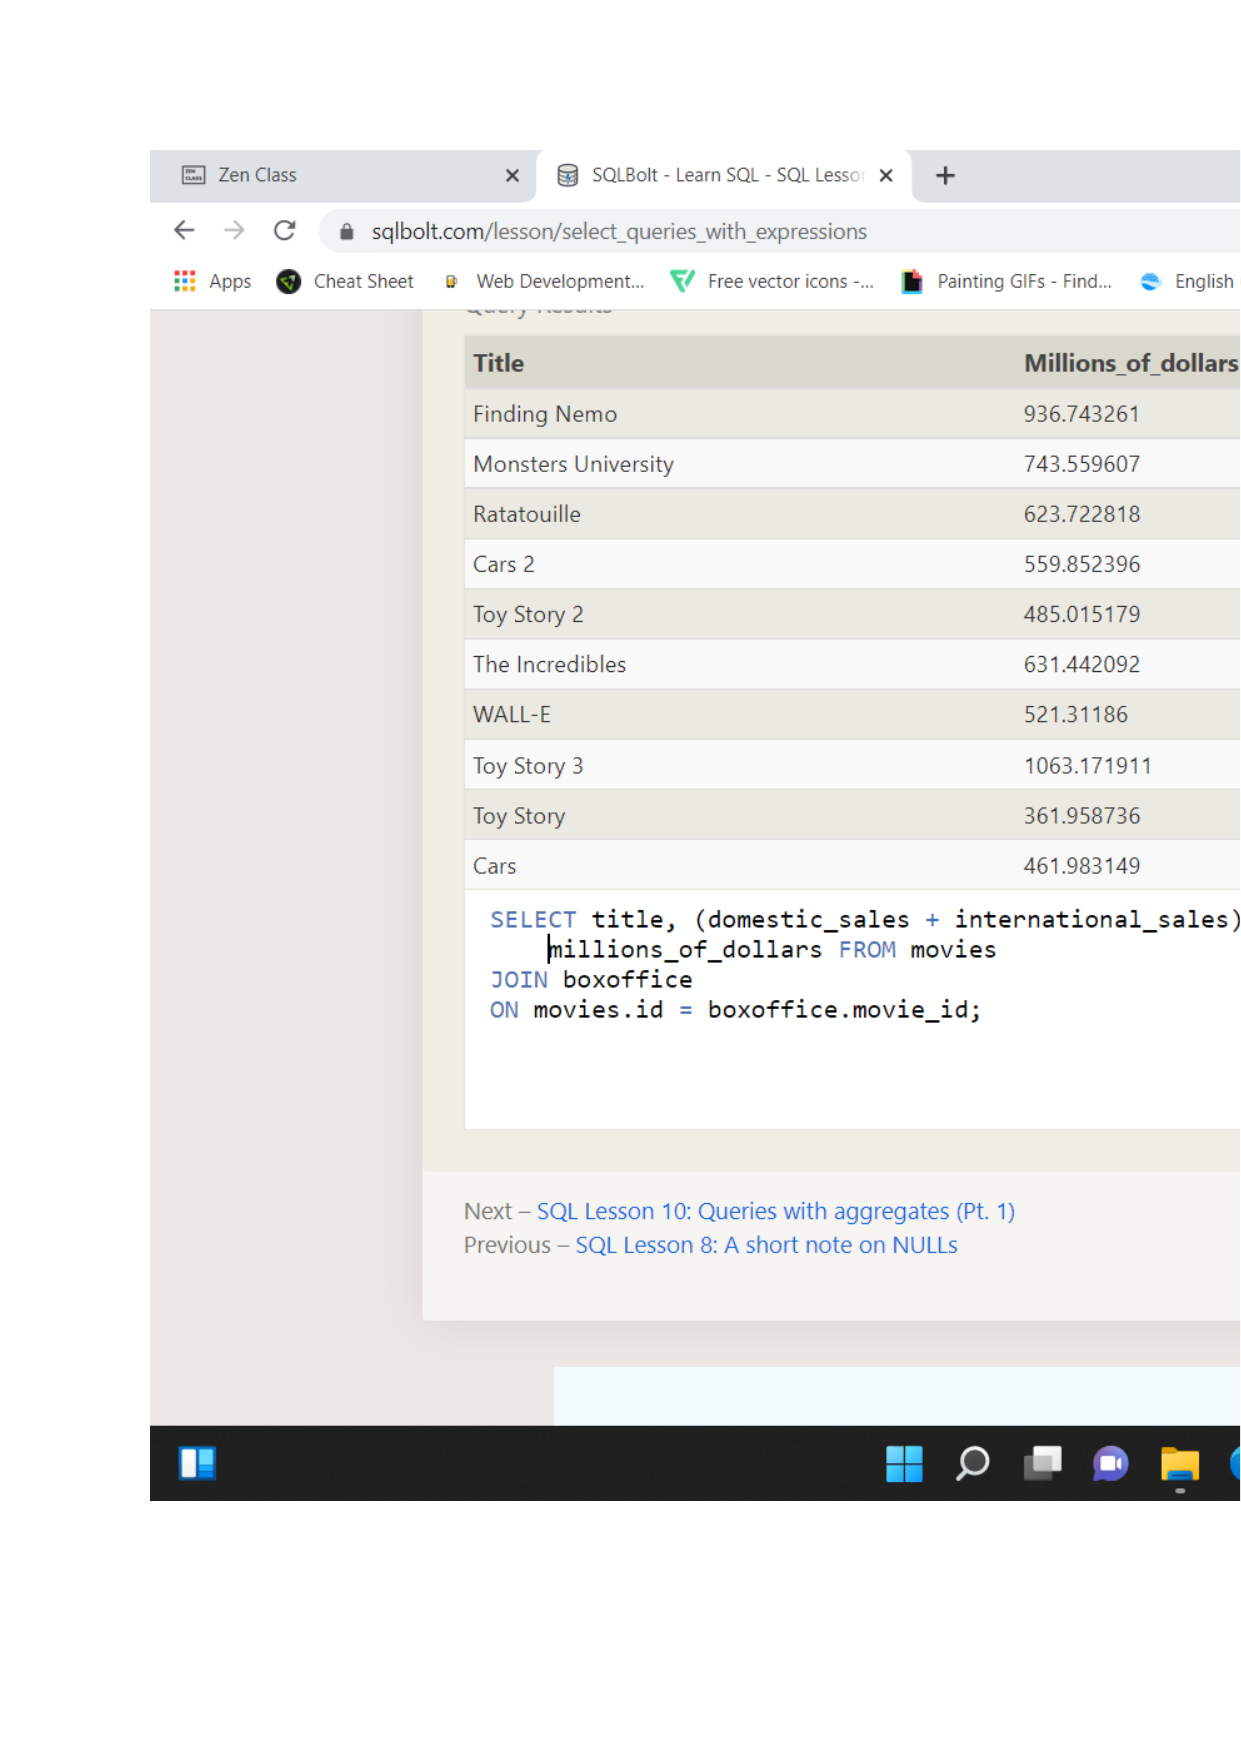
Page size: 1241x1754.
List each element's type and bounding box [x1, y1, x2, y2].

picture [150, 150, 1241, 1501]
